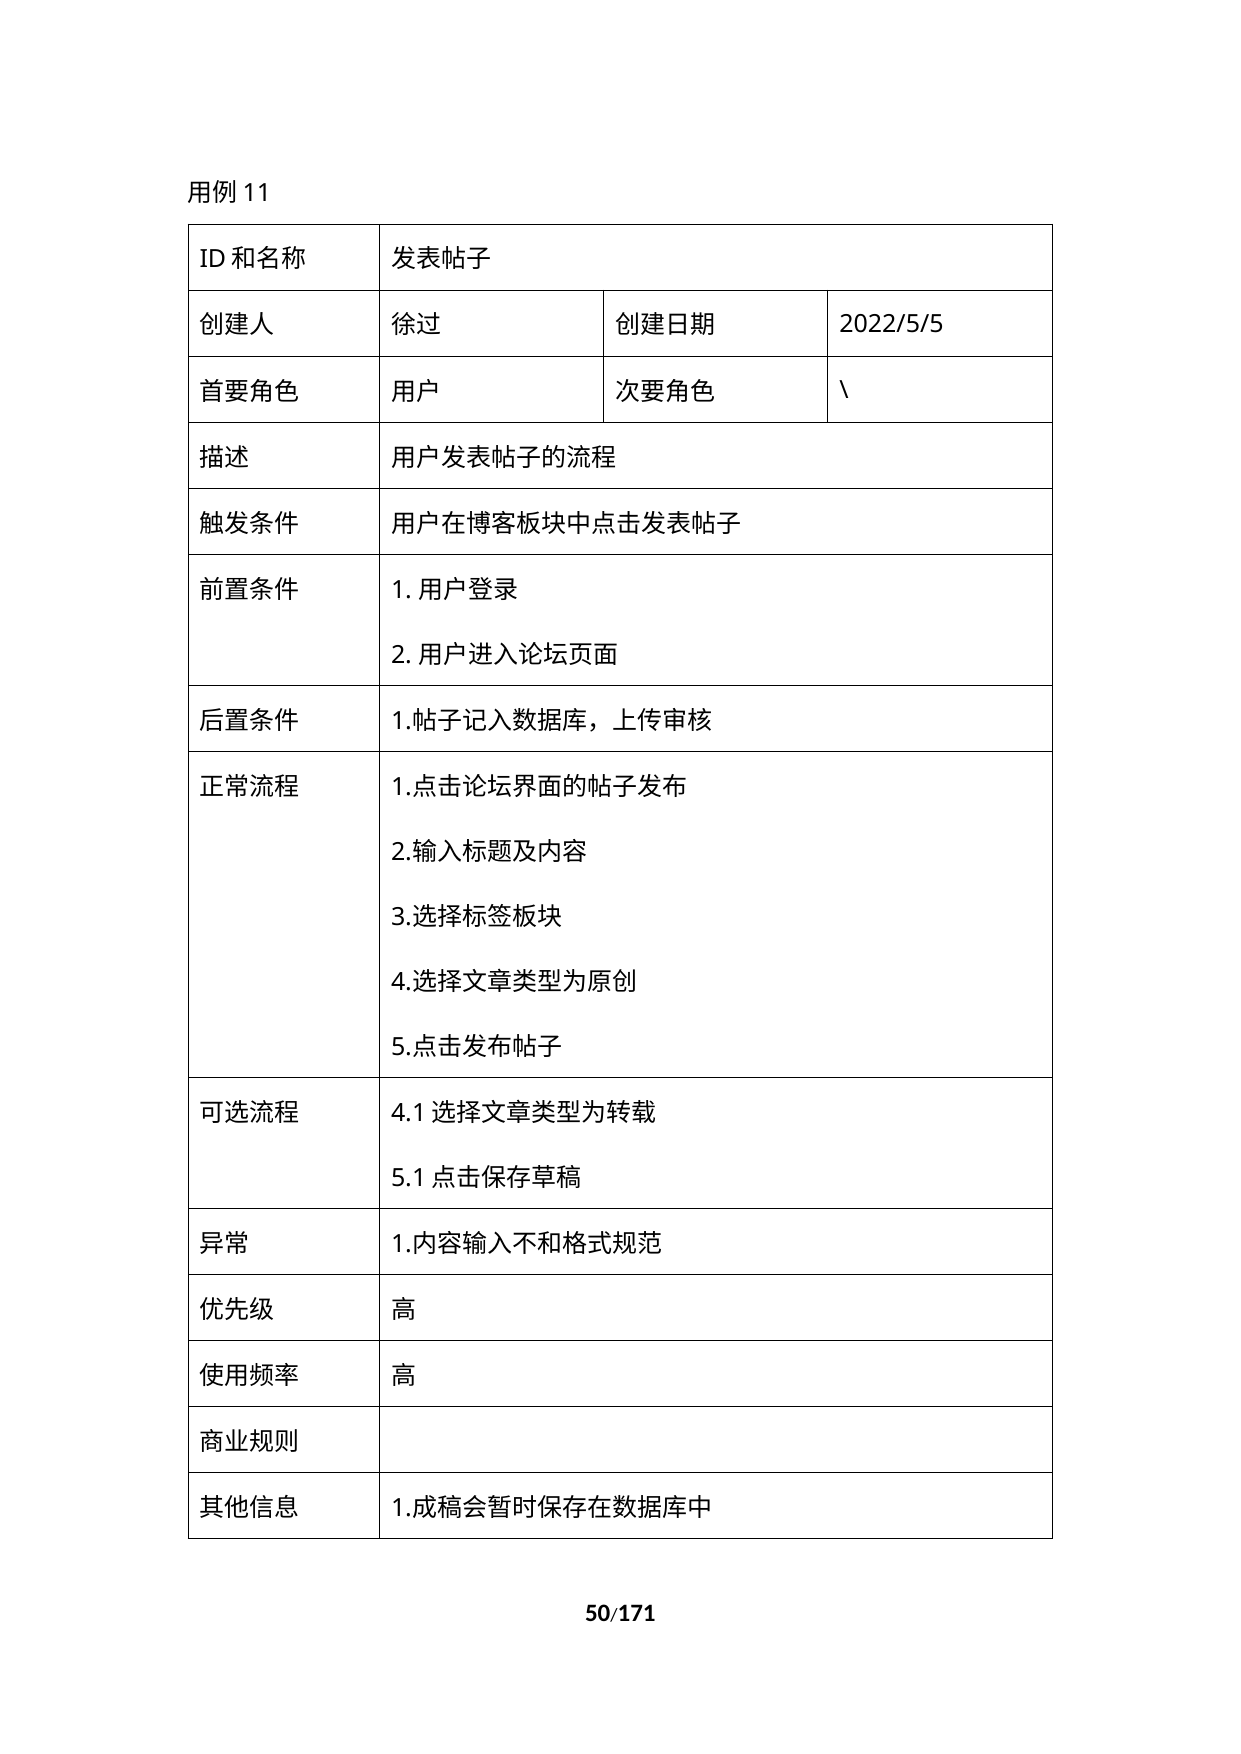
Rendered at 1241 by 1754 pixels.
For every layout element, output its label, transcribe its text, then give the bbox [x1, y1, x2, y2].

table_cell 用户 [380, 357, 603, 422]
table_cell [380, 1473, 1052, 1538]
table_cell 1.点击论坛界面的帖子发布 2.输入标题及内容 3.选择标签板块 4.选择文章类型为原创 5.点击发布帖子 [380, 752, 1052, 1077]
table_cell 前置条件 [189, 555, 379, 685]
table_cell 后置条件 [189, 686, 379, 751]
table_cell 高 [380, 1341, 1052, 1406]
table_cell 描述 [189, 423, 379, 488]
table_cell 1.帖子记入数据库，上传审核 [380, 686, 1052, 751]
table_cell 用户发表帖子的流程 [380, 423, 1052, 488]
table_cell 用户在博客板块中点击发表帖子 [380, 489, 1052, 554]
table_cell 4.1选择文章类型为转载 5.1点击保存草稿 [380, 1078, 1052, 1208]
table_cell 1. 用户登录 2. 用户进入论坛页面 [380, 555, 1052, 685]
table_cell 正常流程 [189, 752, 379, 1077]
table_cell 创建日期 [604, 291, 827, 356]
table_cell 高 [380, 1275, 1052, 1340]
table_cell 异常 [189, 1209, 379, 1274]
table_header 发表帖子 [380, 225, 1052, 289]
table_cell \ [828, 357, 1052, 422]
table_cell [380, 1407, 1052, 1472]
table_header ID和名称 [189, 225, 379, 289]
table_cell 1.内容输入不和格式规范 [380, 1209, 1052, 1274]
table_cell 创建人 [189, 291, 379, 356]
text 用例11 [187, 158, 1053, 223]
table_cell 触发条件 [189, 489, 379, 554]
table_cell 徐过 [380, 291, 603, 356]
table_cell 优先级 [189, 1275, 379, 1340]
table_cell 首要角色 [189, 357, 379, 422]
table_cell 次要角色 [604, 357, 827, 422]
table_cell 使用频率 [189, 1341, 379, 1406]
table_cell 2022/5/5 [828, 291, 1052, 356]
table_cell 可选流程 [189, 1078, 379, 1208]
table_cell 商业规则 [189, 1407, 379, 1472]
table_cell 其他信息 [189, 1473, 379, 1538]
